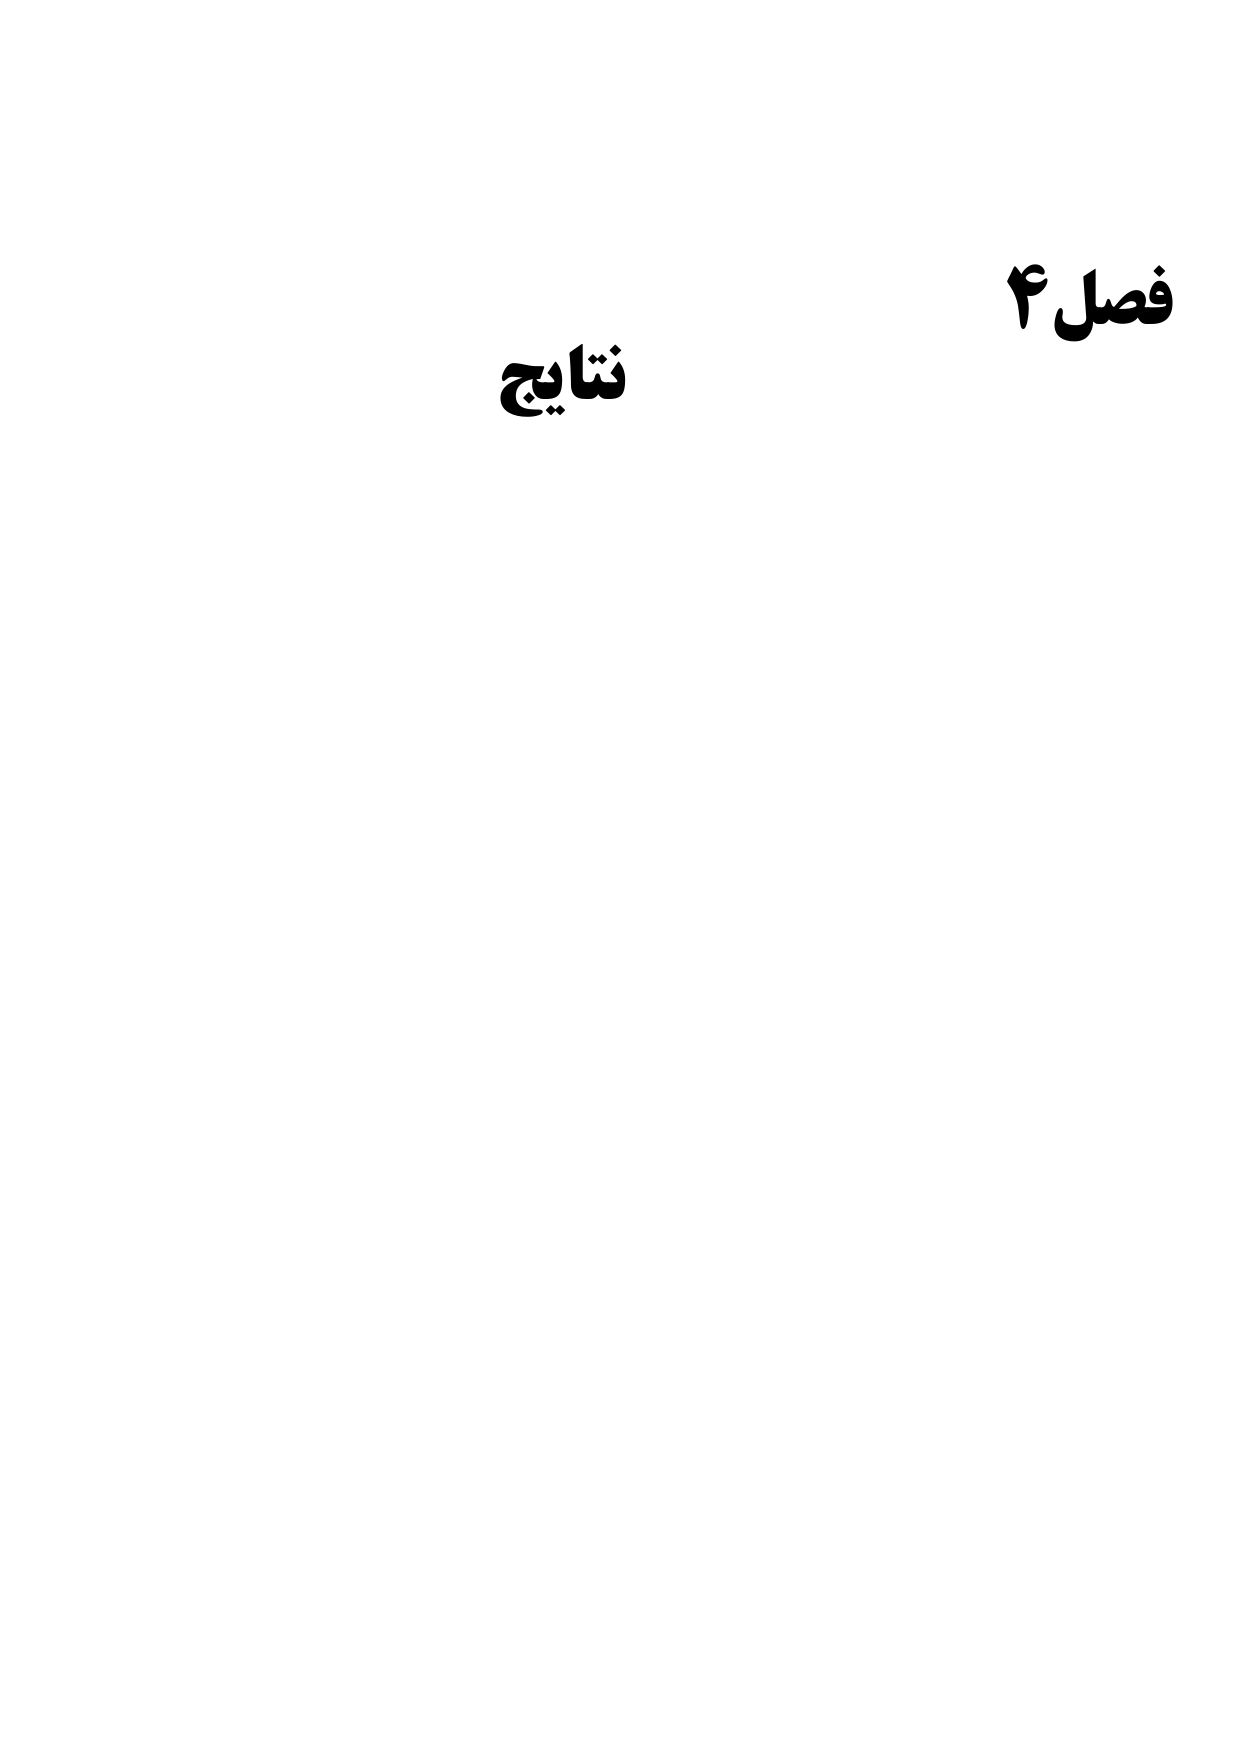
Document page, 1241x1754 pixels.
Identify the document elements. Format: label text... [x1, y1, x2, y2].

text نتایج [177, 272, 1004, 422]
